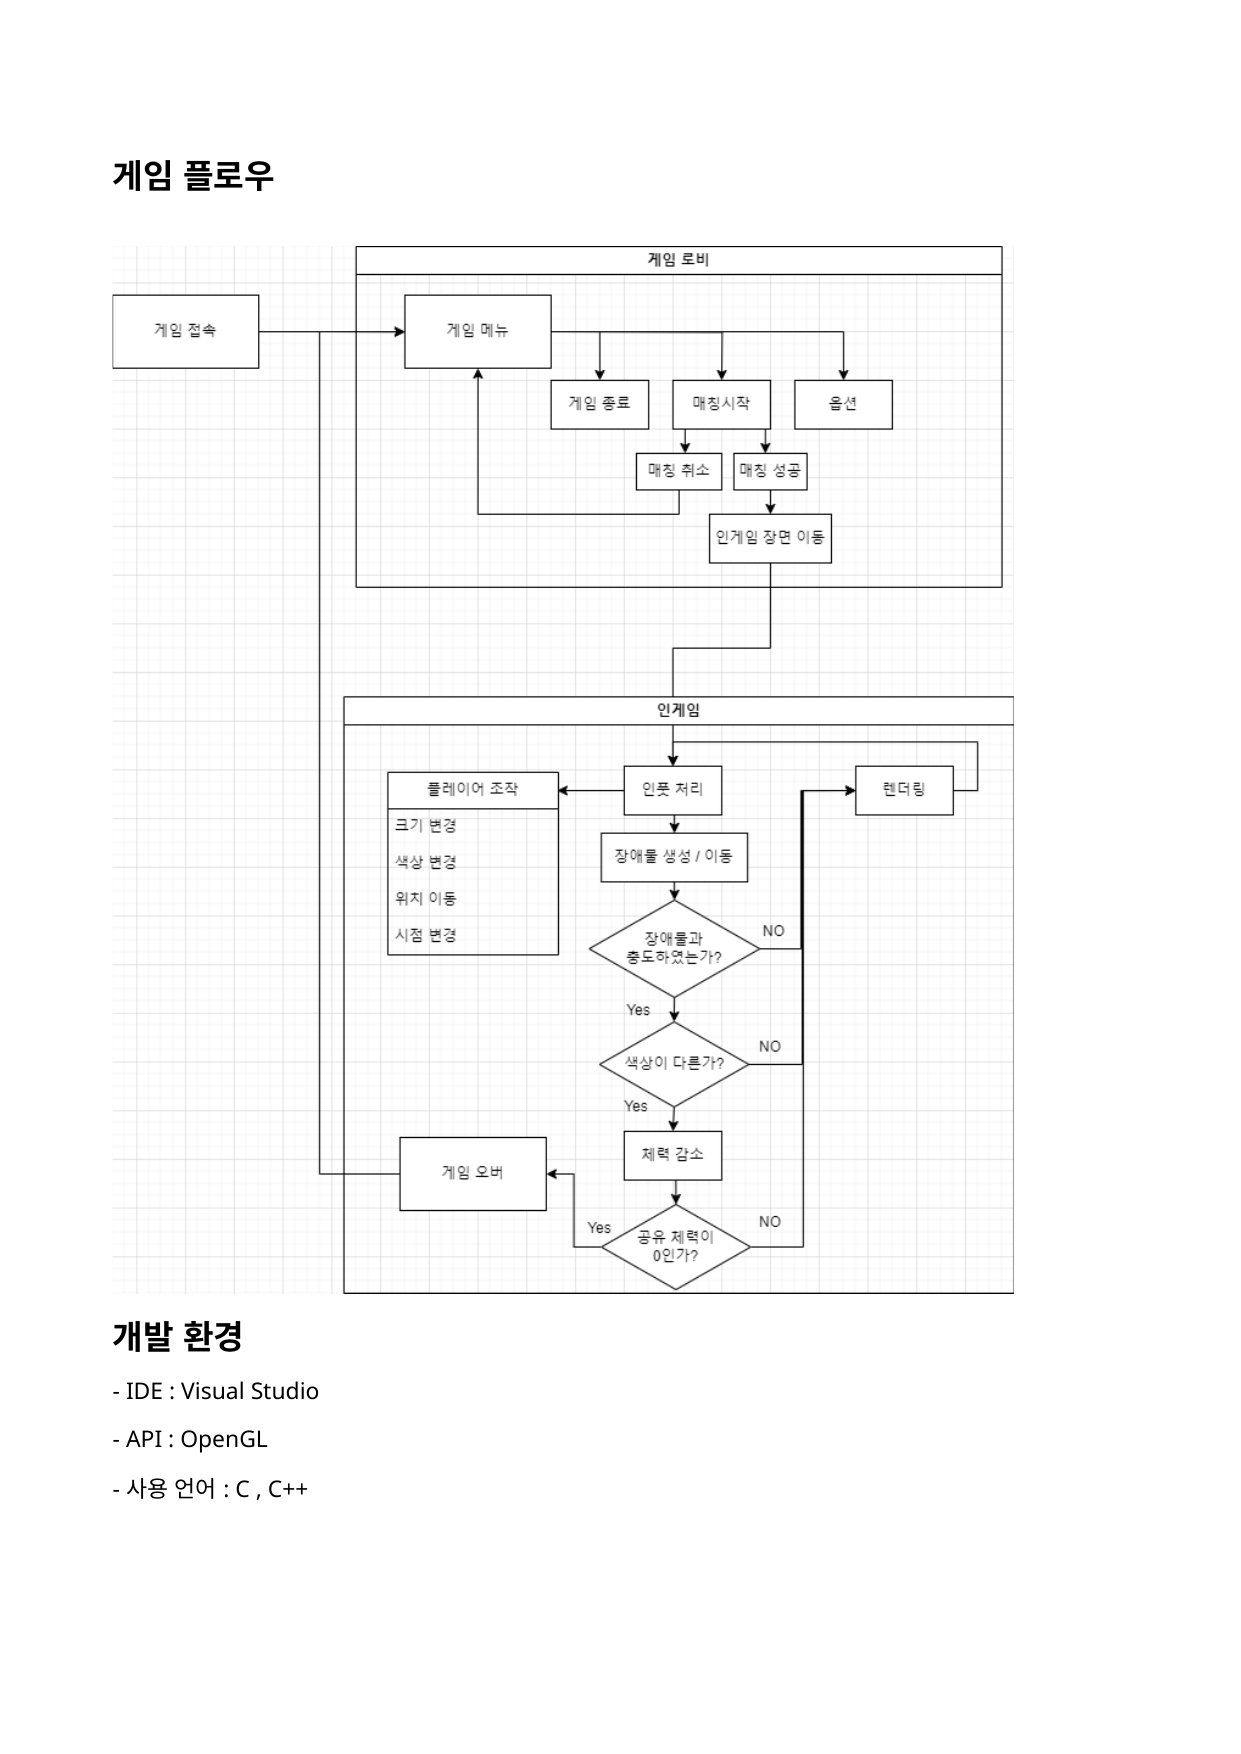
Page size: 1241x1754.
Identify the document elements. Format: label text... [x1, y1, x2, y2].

picture [112, 246, 1014, 1294]
text 게임 플로우 [112, 150, 1128, 198]
text 개발 환경 [112, 1310, 1128, 1359]
text - IDE : Visual Studio [112, 1375, 1128, 1407]
text - 사용 언어 : C , C++ [112, 1471, 1128, 1504]
text - API : OpenGL [112, 1423, 1128, 1454]
